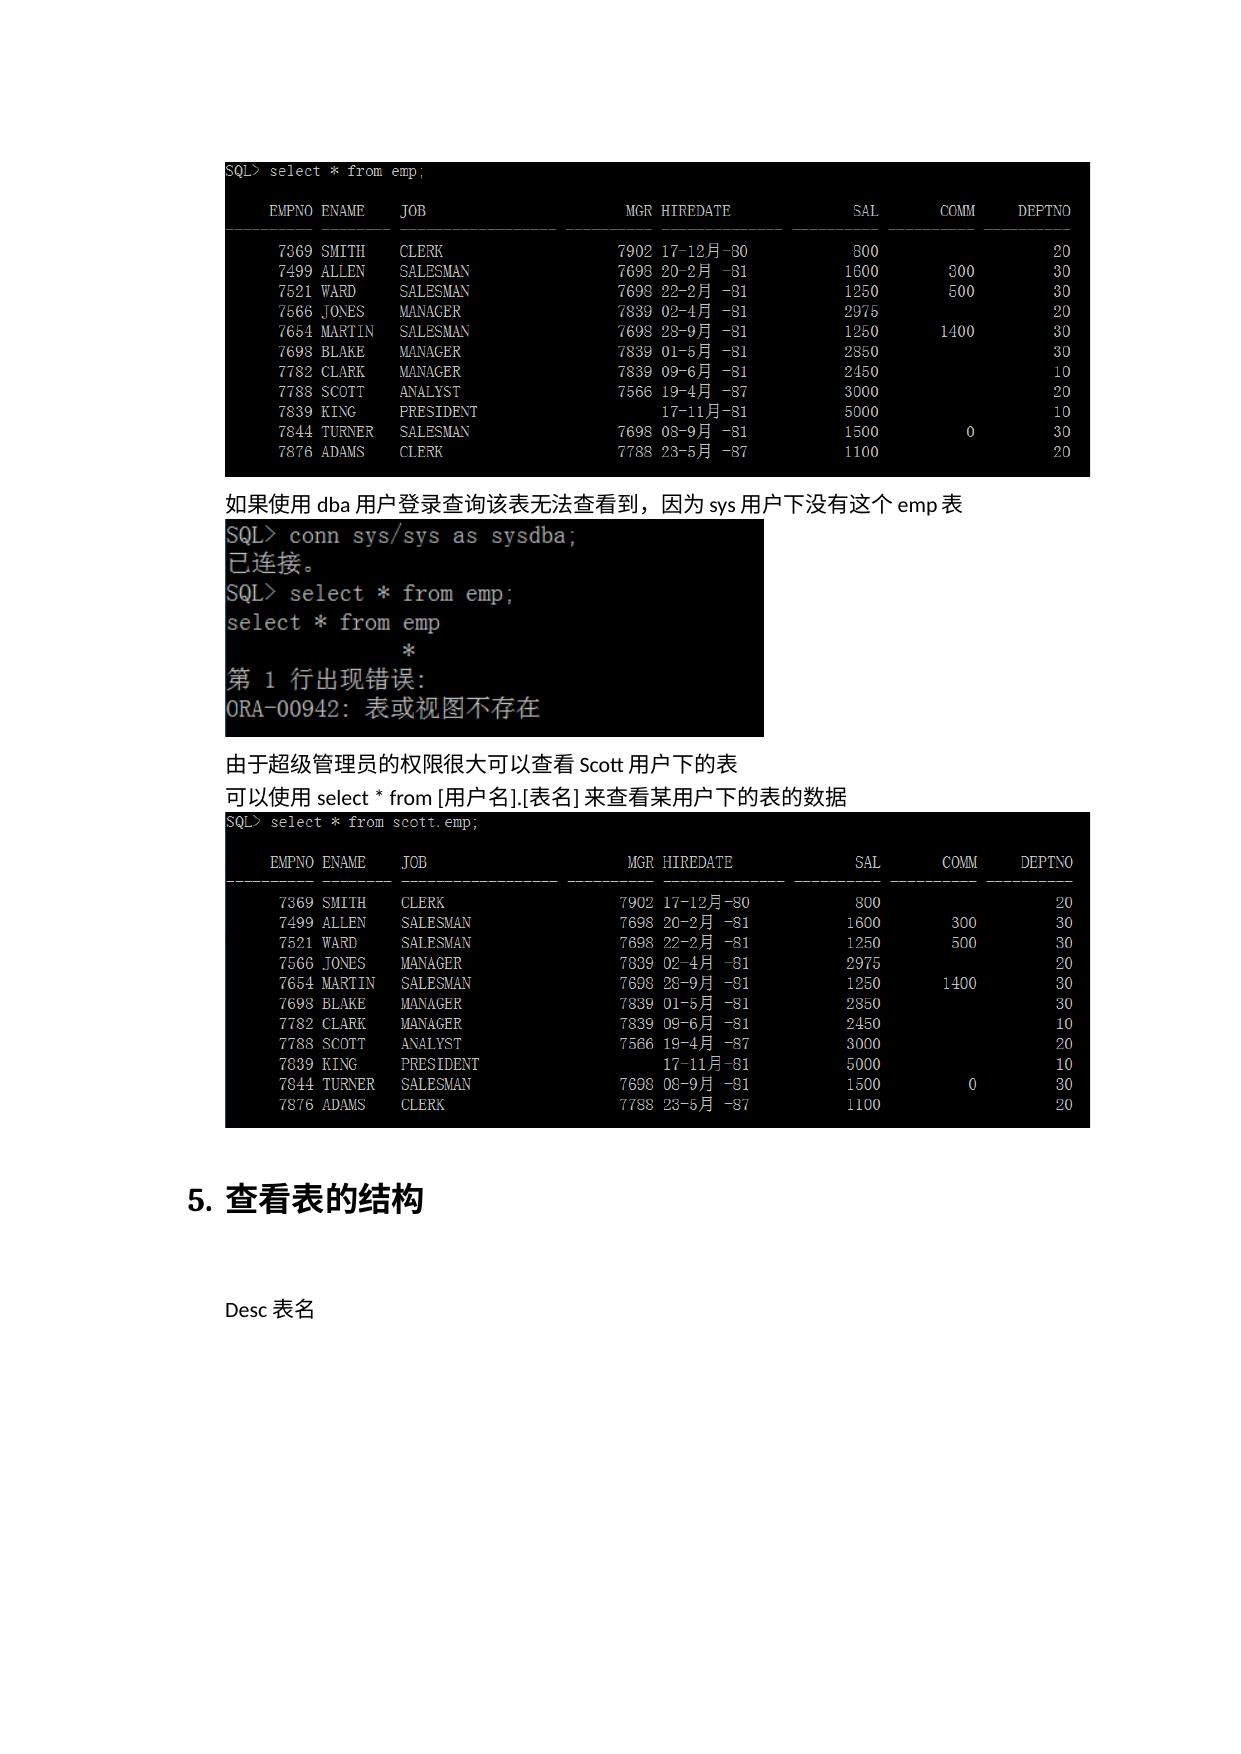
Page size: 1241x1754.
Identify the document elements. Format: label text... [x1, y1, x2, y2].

picture [225, 812, 1091, 1128]
list 由于超级管理员的权限很大可以查看Scott用户下的表 [225, 747, 1053, 779]
list 如果使用dba用户登录查询该表无法查看到，因为sys用户下没有这个emp表 [225, 487, 1053, 519]
picture [225, 519, 764, 737]
picture [225, 162, 1091, 477]
list 可以使用select * from [用户名].[表名] 来查看某用户下的表的数据 [225, 779, 1053, 812]
list Desc 表名 [225, 1291, 1053, 1324]
subtitle 查看表的结构 [187, 1164, 1053, 1229]
